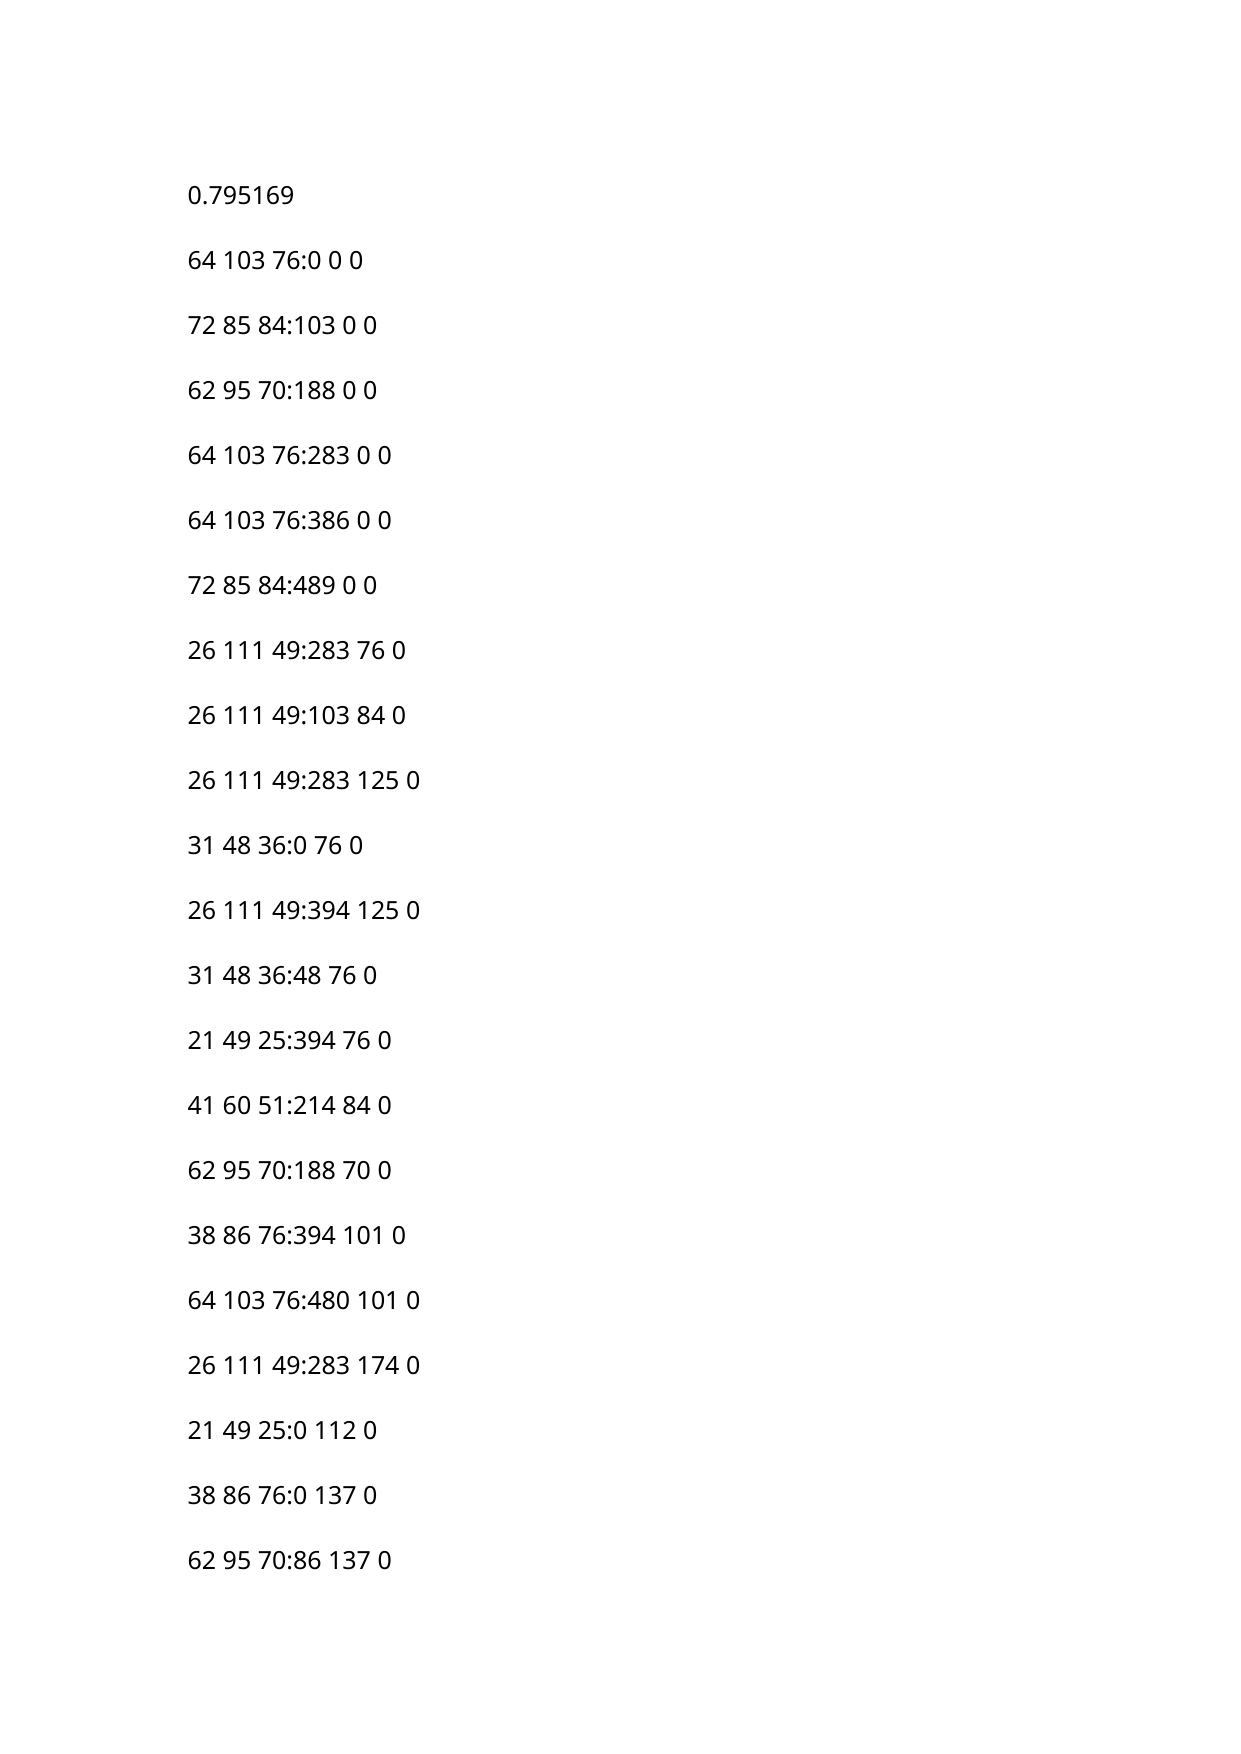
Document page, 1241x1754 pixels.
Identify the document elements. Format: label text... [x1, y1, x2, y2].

text 64 103 76:0 0 0 [187, 227, 1053, 292]
text 64 103 76:386 0 0 [187, 487, 1053, 552]
text 38 86 76:394 101 0 [187, 1202, 1053, 1267]
text 31 48 36:0 76 0 [187, 812, 1053, 877]
text 26 111 49:283 174 0 [187, 1332, 1053, 1397]
text 26 111 49:283 76 0 [187, 617, 1053, 682]
text 62 95 70:86 137 0 [187, 1527, 1053, 1592]
text 21 49 25:0 112 0 [187, 1397, 1053, 1462]
text 0.795169 [187, 162, 1053, 227]
text 26 111 49:103 84 0 [187, 682, 1053, 747]
text 62 95 70:188 70 0 [187, 1137, 1053, 1202]
text 72 85 84:489 0 0 [187, 552, 1053, 617]
text 31 48 36:48 76 0 [187, 942, 1053, 1007]
text 64 103 76:283 0 0 [187, 422, 1053, 487]
text 72 85 84:103 0 0 [187, 292, 1053, 357]
text 26 111 49:394 125 0 [187, 877, 1053, 942]
text 64 103 76:480 101 0 [187, 1267, 1053, 1332]
text 41 60 51:214 84 0 [187, 1072, 1053, 1137]
text 38 86 76:0 137 0 [187, 1462, 1053, 1527]
text 62 95 70:188 0 0 [187, 357, 1053, 422]
text 21 49 25:394 76 0 [187, 1007, 1053, 1072]
text 26 111 49:283 125 0 [187, 747, 1053, 812]
